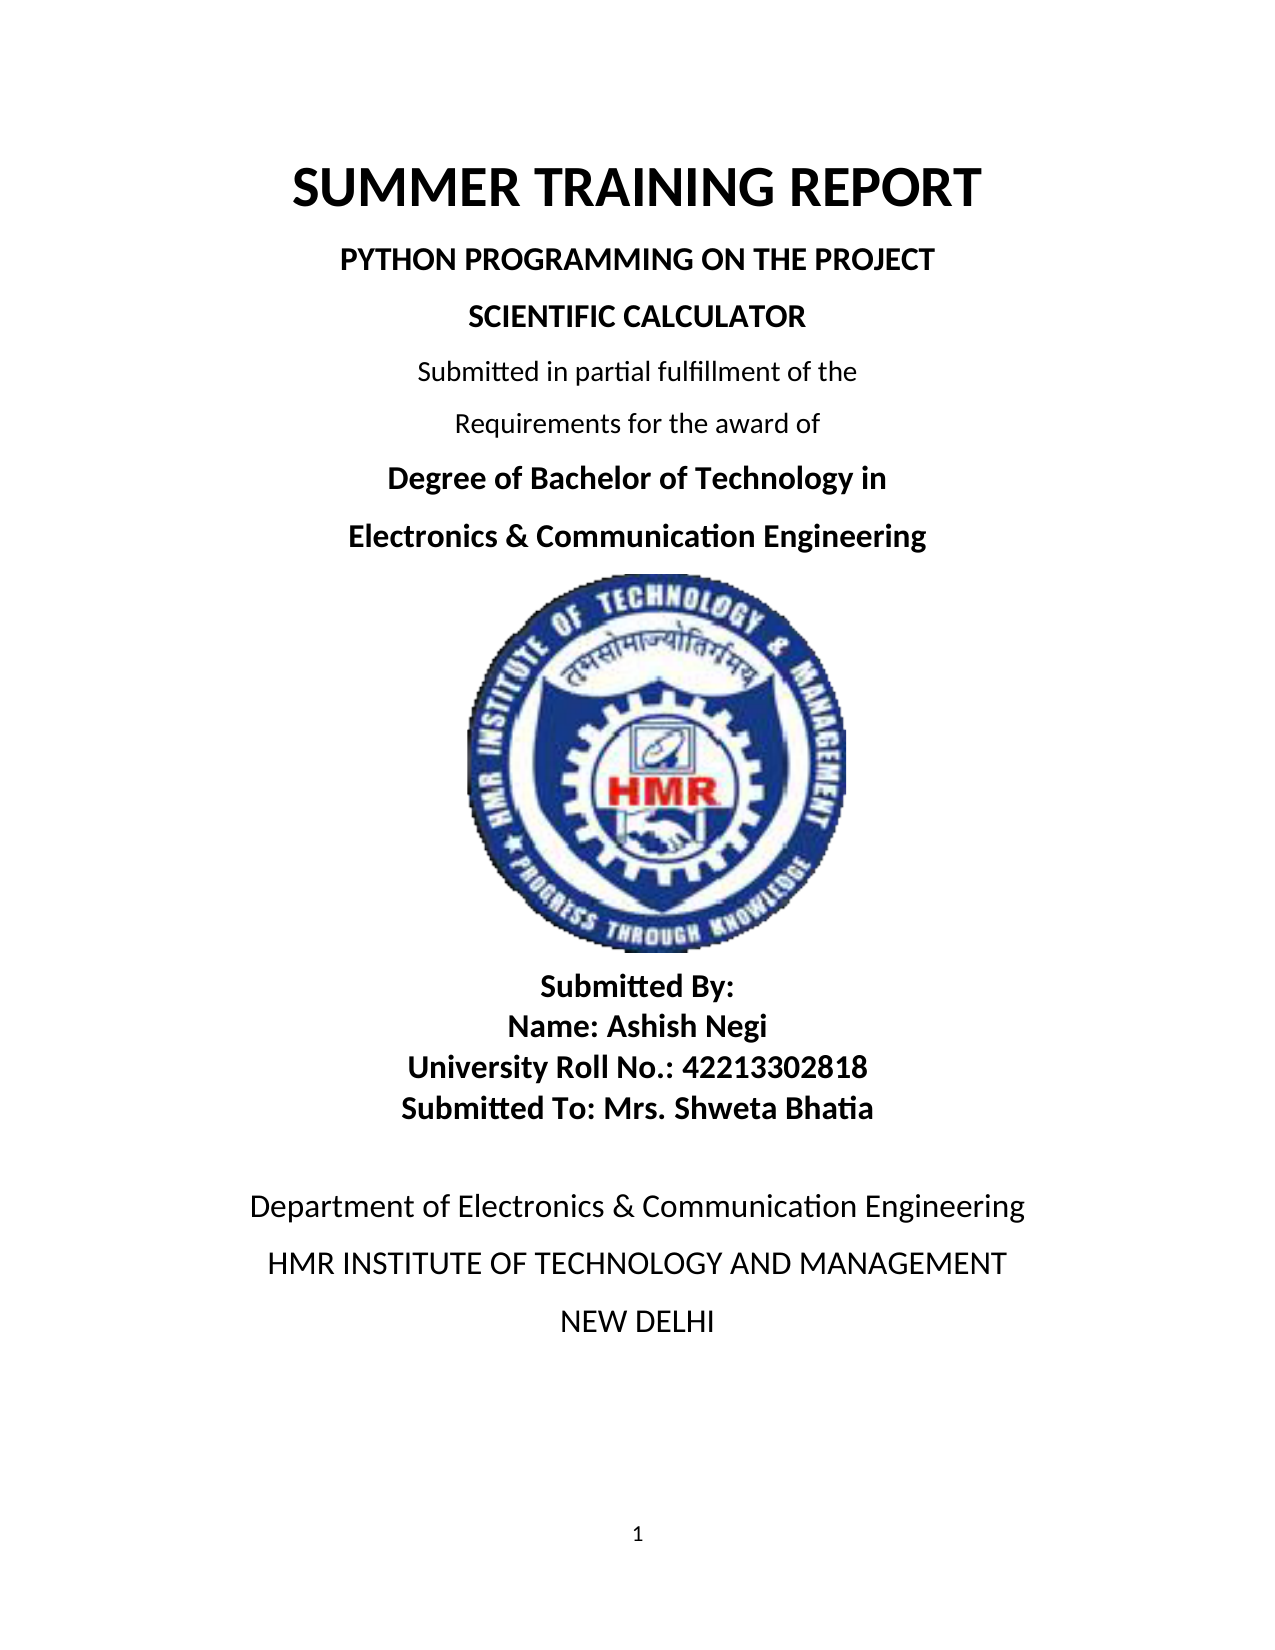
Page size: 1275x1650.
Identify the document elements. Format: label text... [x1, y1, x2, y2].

text Name: Ashish Negi [150, 1005, 1125, 1046]
text Submitted By: [150, 964, 1125, 1005]
text NEW DELHI [150, 1300, 1125, 1340]
text PYTHON PROGRAMMING ON THE PROJECT [150, 238, 1125, 279]
text SUMMER TRAINING REPORT [150, 150, 1125, 221]
text Submitted in partial fulfillment of the [150, 353, 1125, 388]
text Submitted To: Mrs. Shweta Bhatia [150, 1087, 1125, 1127]
text Electronics & Communication Engineering [150, 515, 1125, 555]
text Degree of Bachelor of Technology in [150, 457, 1125, 498]
text HMR INSTITUTE OF TECHNOLOGY AND MANAGEMENT [150, 1242, 1125, 1283]
picture [467, 574, 847, 953]
text Department of Electronics & Communication Engineering [150, 1185, 1125, 1226]
text SCIENTIFIC CALCULATOR [150, 295, 1125, 336]
text Requirements for the award of [150, 405, 1125, 441]
text University Roll No.: 42213302818 [150, 1046, 1125, 1087]
